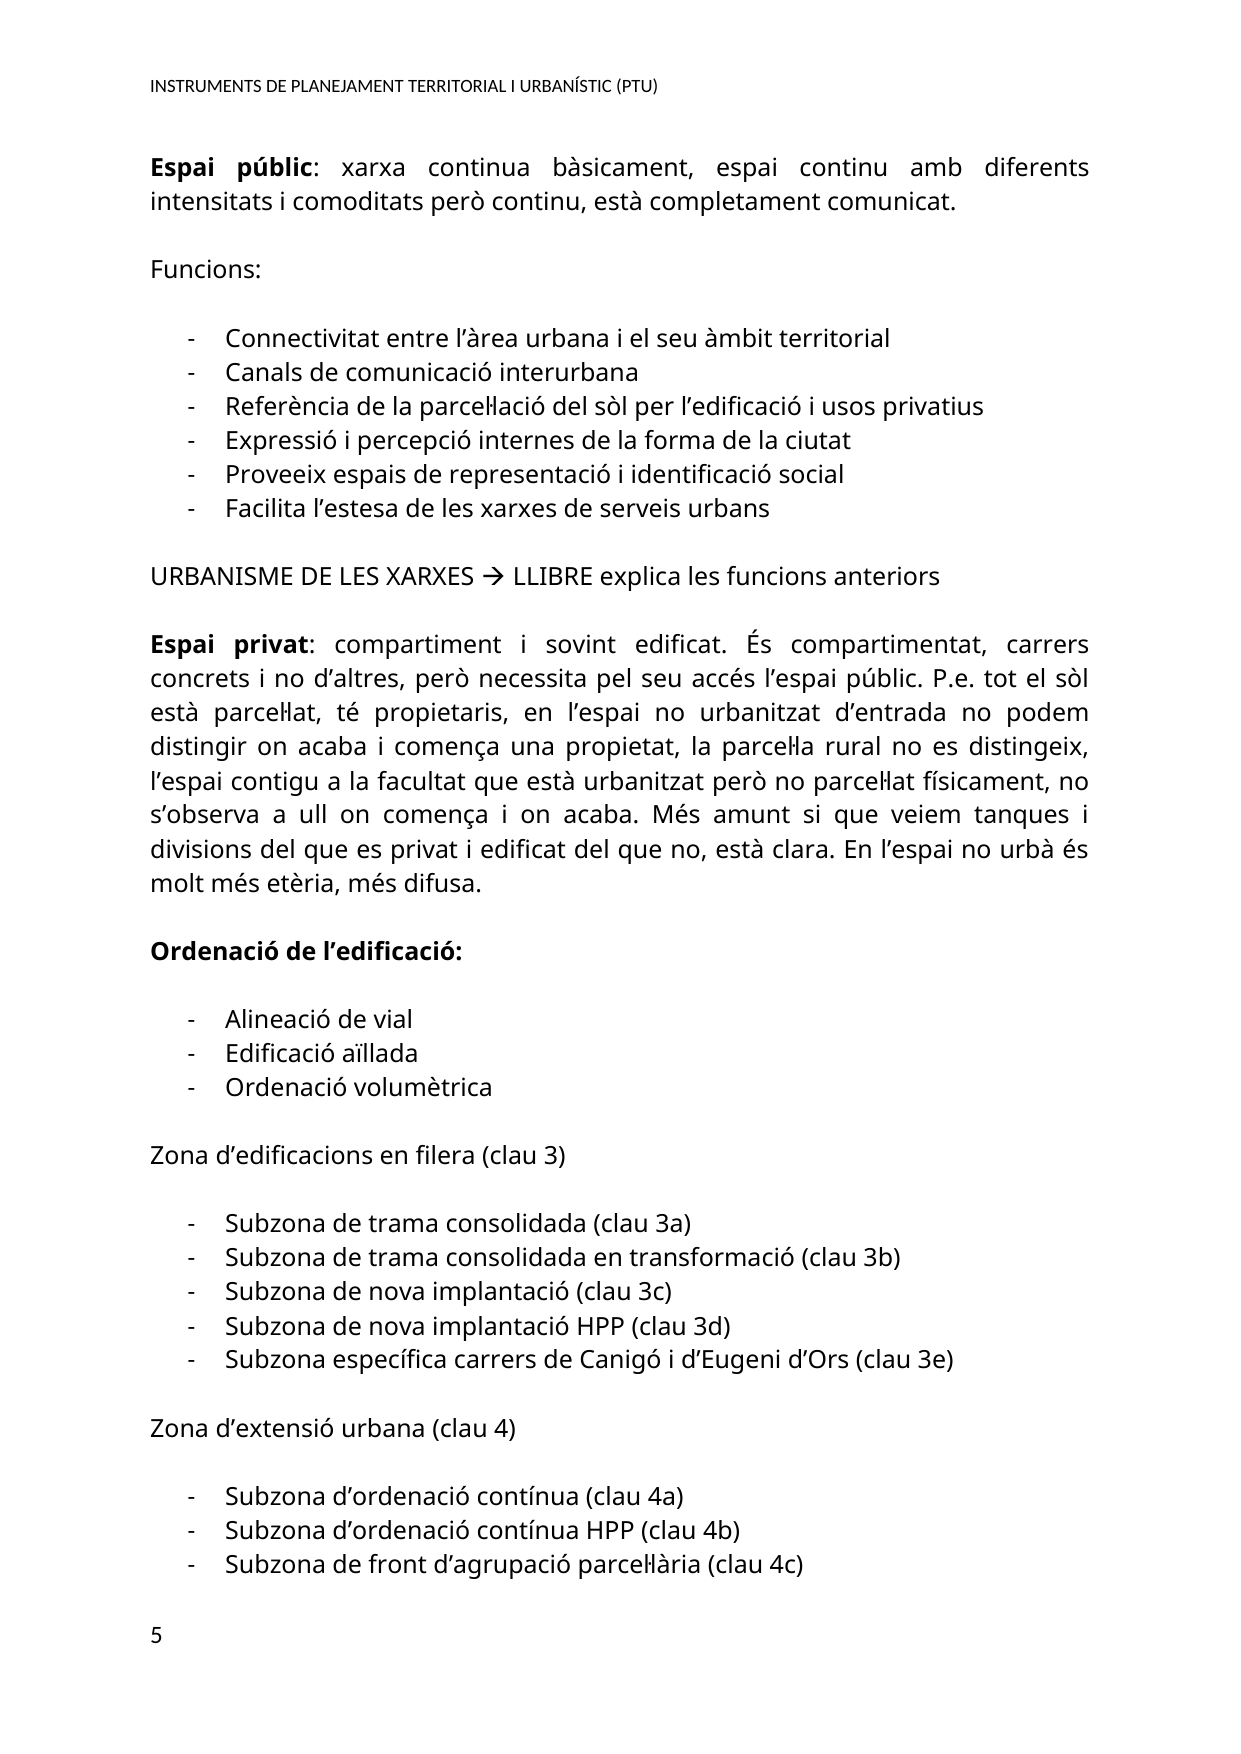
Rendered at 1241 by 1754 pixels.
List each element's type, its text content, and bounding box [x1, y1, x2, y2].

list Proveeix espais de representació i identificació social [187, 457, 1090, 491]
list Alineació de vial [187, 1002, 1090, 1036]
list Subzona d’ordenació contínua HPP (clau 4b) [187, 1512, 1090, 1547]
list Subzona de nova implantació (clau 3c) [187, 1274, 1090, 1308]
list Subzona de trama consolidada en transformació (clau 3b) [187, 1240, 1090, 1274]
list Edificació aïllada [187, 1036, 1090, 1070]
list Connectivitat entre l’àrea urbana i el seu àmbit territorial [187, 320, 1090, 354]
list Subzona de front d’agrupació parcel·lària (clau 4c) [187, 1547, 1090, 1581]
list Subzona de trama consolidada (clau 3a) [187, 1206, 1090, 1240]
list Subzona de nova implantació HPP (clau 3d) [187, 1308, 1090, 1342]
text Zona d’extensió urbana (clau 4) [150, 1410, 1090, 1444]
list Subzona específica carrers de Canigó i d’Eugeni d’Ors (clau 3e) [187, 1342, 1090, 1376]
list Subzona d’ordenació contínua (clau 4a) [187, 1478, 1090, 1512]
list Expressió i percepció internes de la forma de la ciutat [187, 422, 1090, 457]
list Canals de comunicació interurbana [187, 354, 1090, 388]
text Ordenació de l’edificació: [150, 933, 1090, 967]
text Funcions: [150, 252, 1090, 286]
list Ordenació volumètrica [187, 1070, 1090, 1104]
text Espai públic: xarxa continua bàsicament, espai continu amb diferents intensitats i comoditats però continu, està completament comunicat. [150, 150, 1090, 218]
text Espai privat: compartiment i sovint edificat. És compartimentat, carrers concrets i no d’altres, però necessita pel seu accés l’espai públic. P.e. tot el sòl està parcel·lat, té propietaris, en l’espai no urbanitzat d’entrada no podem distingir on acaba i comença una propietat, la parcel·la rural no es distingeix, l’espai contigu a la facultat que està urbanitzat però no parcel·lat físicament, no s’observa a ull on comença i on acaba. Més amunt si que veiem tanques i divisions del que es privat i edificat del que no, està clara. En l’espai no urbà és molt més etèria, més difusa. [150, 627, 1090, 899]
text Zona d’edificacions en filera (clau 3) [150, 1138, 1090, 1172]
text URBANISME DE LES XARXES LLIBRE explica les funcions anteriors [150, 559, 1090, 593]
list Facilita l’estesa de les xarxes de serveis urbans [187, 491, 1090, 525]
list Referència de la parcel·lació del sòl per l’edificació i usos privatius [187, 388, 1090, 422]
